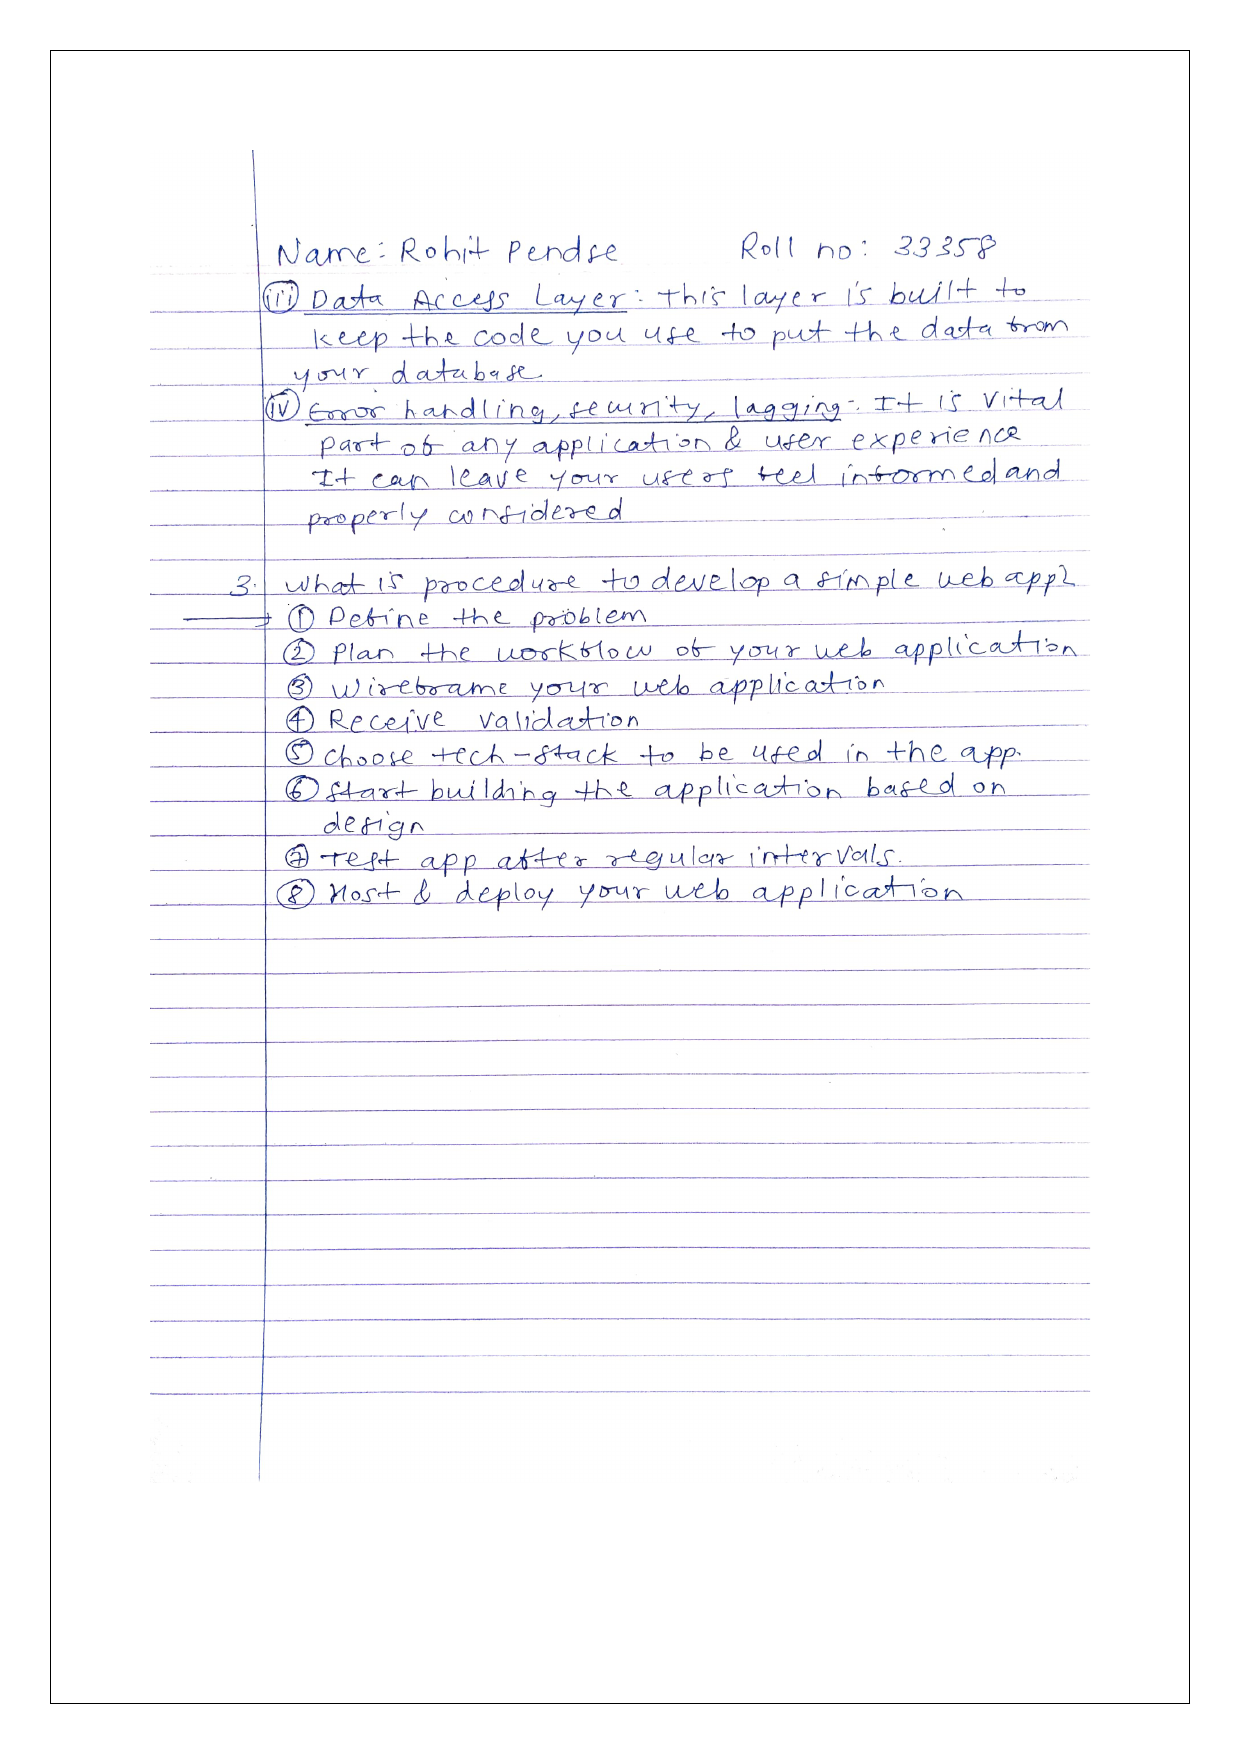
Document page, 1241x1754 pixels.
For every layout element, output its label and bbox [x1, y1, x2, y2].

picture [150, 150, 1091, 1483]
